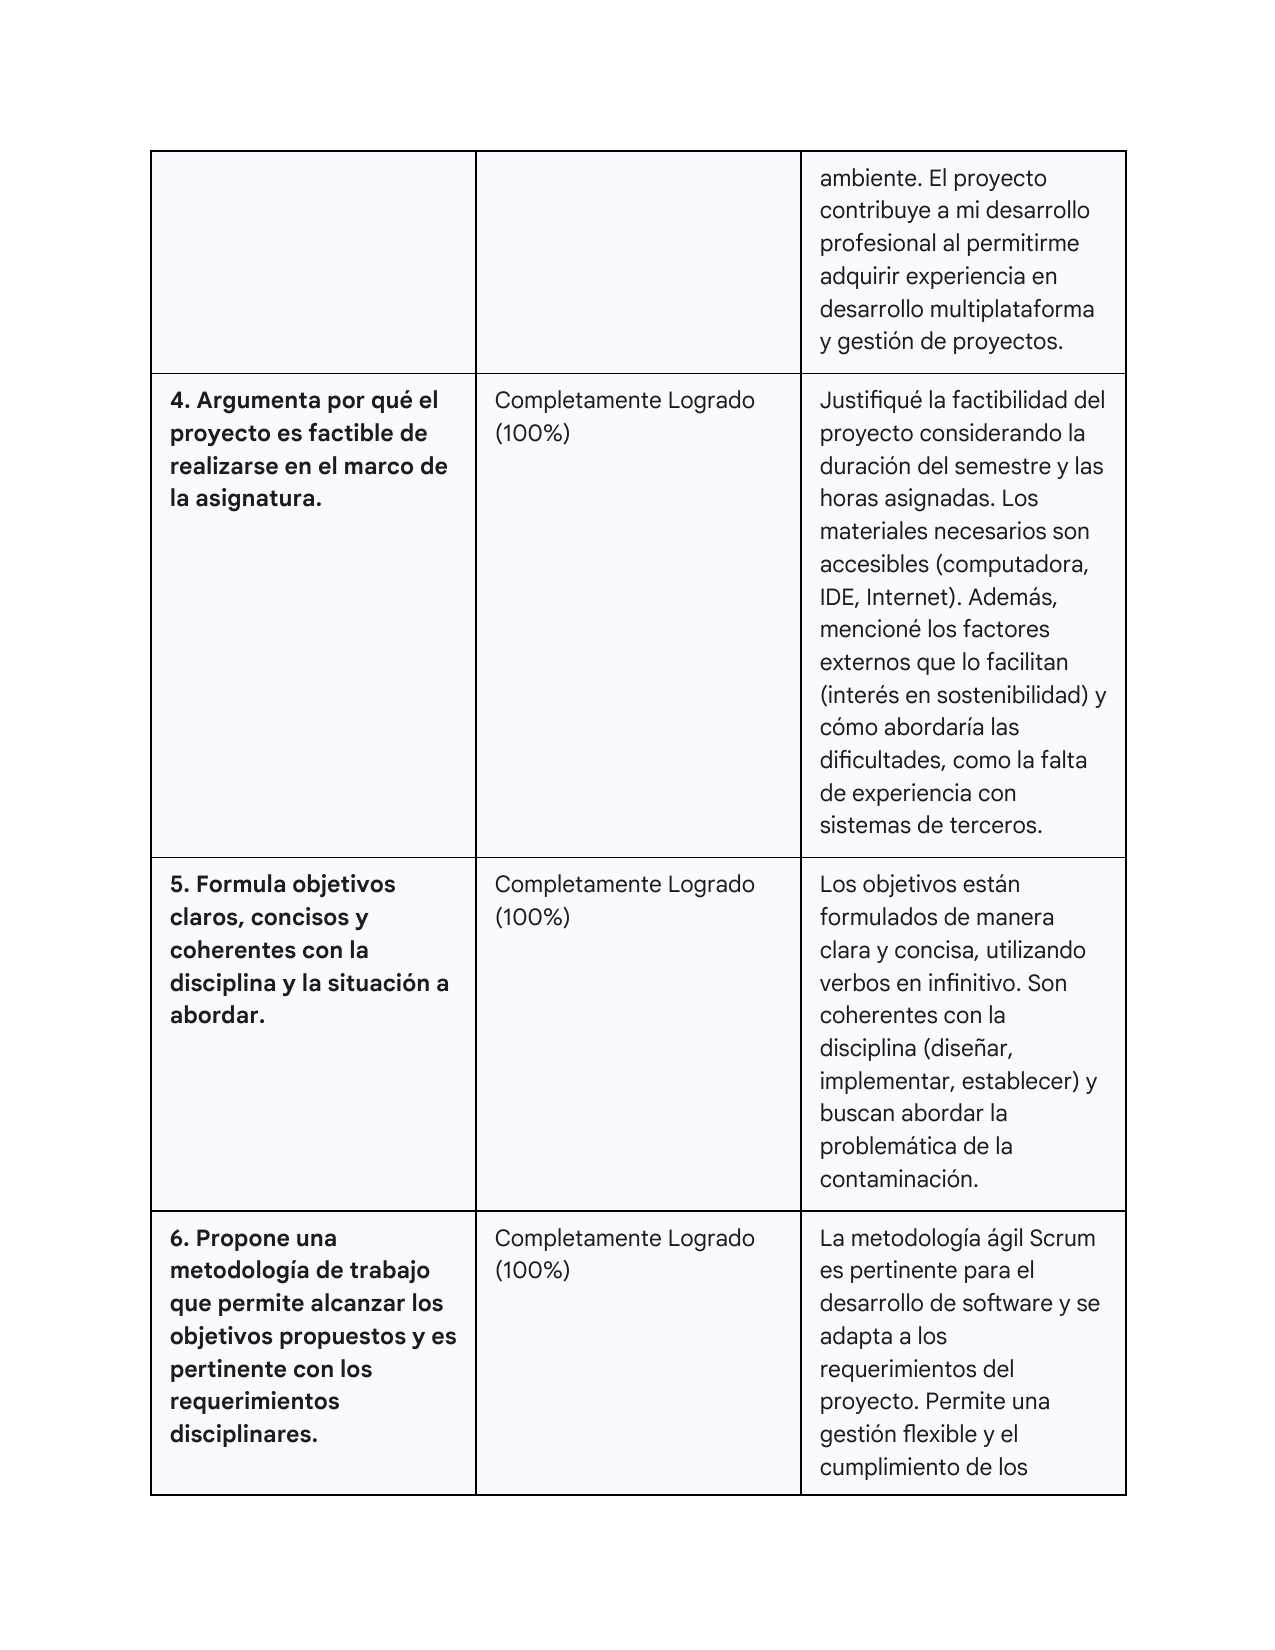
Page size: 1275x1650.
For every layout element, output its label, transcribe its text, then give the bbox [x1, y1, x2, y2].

table_cell 5. Formula objetivos claros, concisos y coherentes con la disciplina y la situación a abordar. [152, 858, 475, 1210]
table_cell Justifiqué la factibilidad del proyecto considerando la duración del semestre y las horas asignadas. Los materiales necesarios son accesibles (computadora, IDE, Internet). Además, mencioné los factores externos que lo facilitan (interés en sostenibilidad) y cómo abordaría las dificultades, como la falta de experiencia con sistemas de terceros. [802, 374, 1125, 857]
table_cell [802, 152, 1125, 372]
table_cell Completamente Logrado (100%) [477, 374, 800, 857]
table_cell Los objetivos están formulados de manera clara y concisa, utilizando verbos en infinitivo. Son coherentes con la disciplina (diseñar, implementar, establecer) y buscan abordar la problemática de la contaminación. [802, 858, 1125, 1210]
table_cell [152, 1212, 475, 1494]
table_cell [152, 152, 475, 372]
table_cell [477, 152, 800, 372]
table_cell 4. Argumenta por qué el proyecto es factible de realizarse en el marco de la asignatura. [152, 374, 475, 857]
table_cell Completamente Logrado (100%) [477, 858, 800, 1210]
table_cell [477, 1212, 800, 1494]
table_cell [802, 1212, 1125, 1494]
